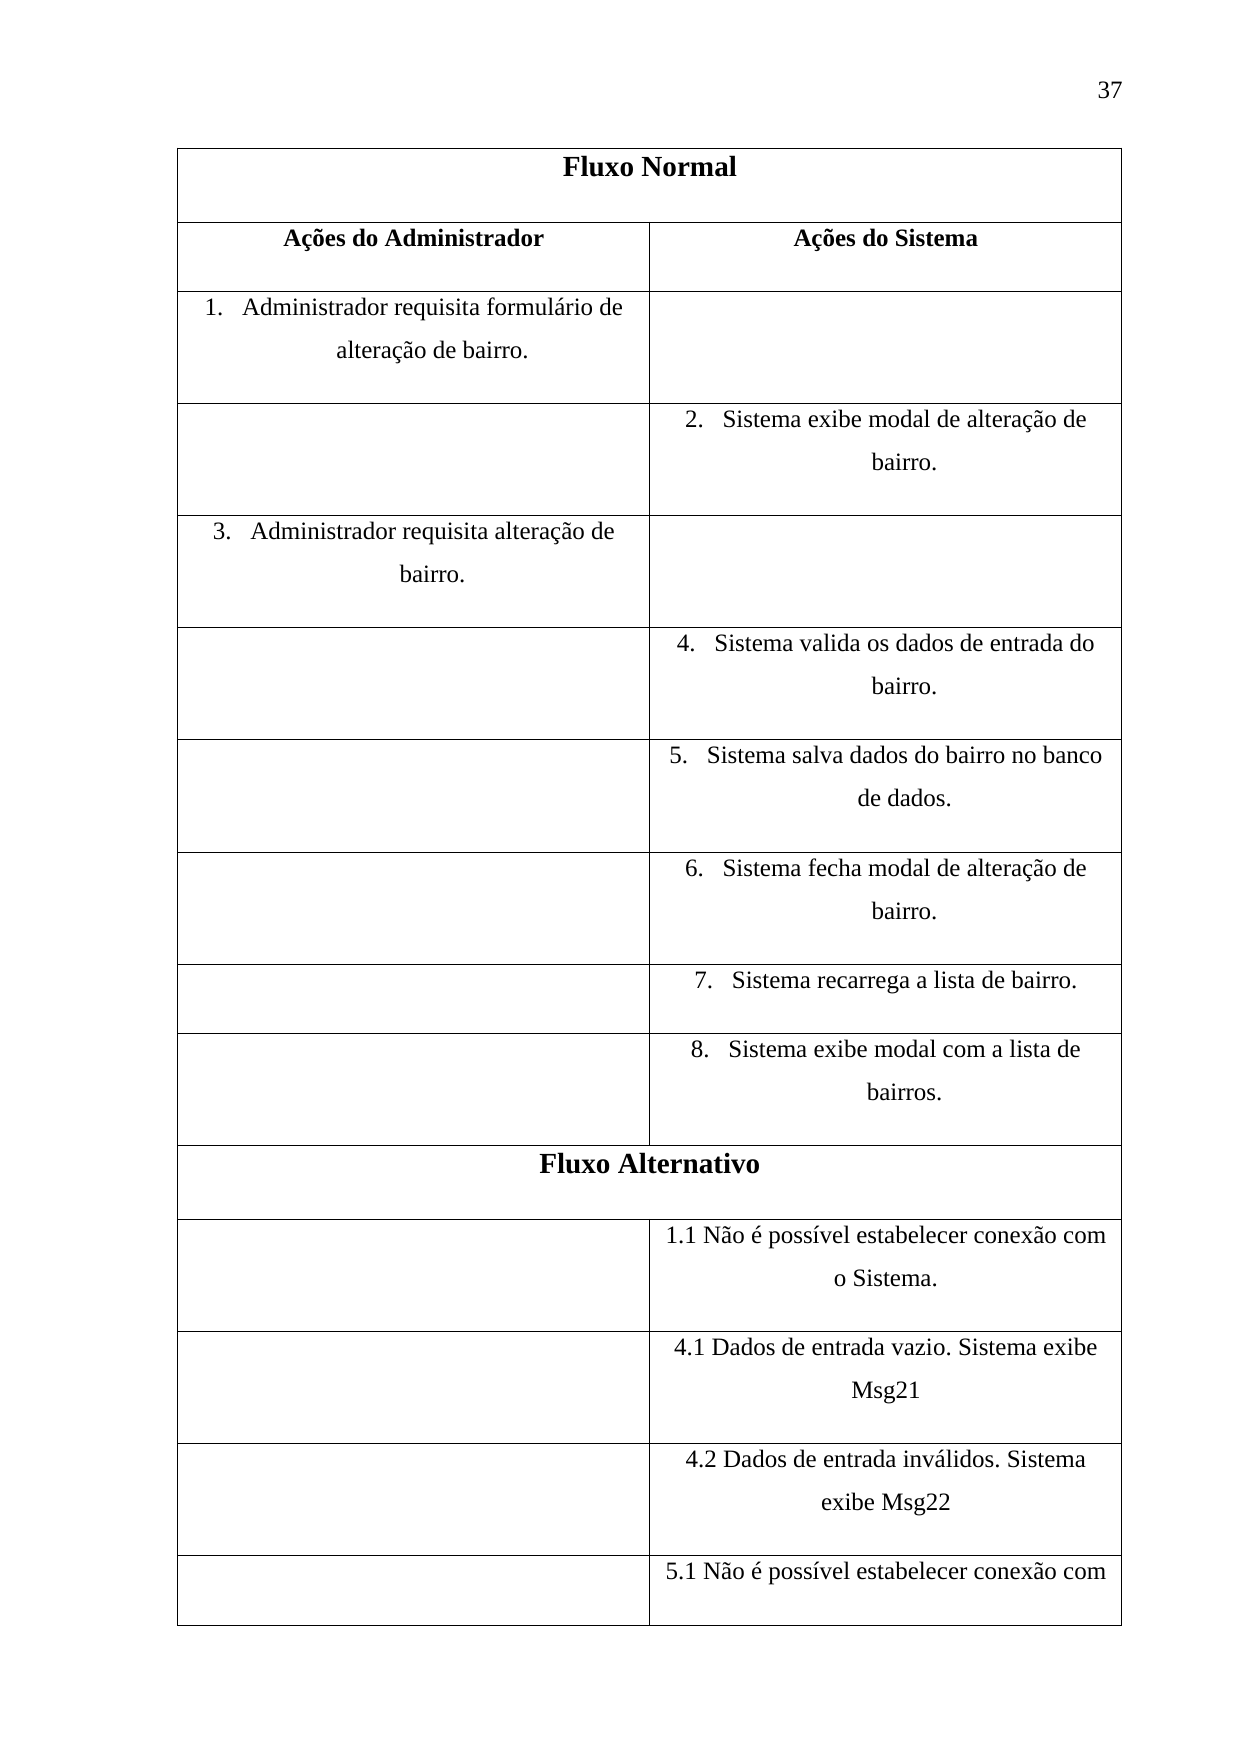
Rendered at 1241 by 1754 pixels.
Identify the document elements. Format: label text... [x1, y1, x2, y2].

table_cell [650, 292, 1121, 403]
table_cell Administrador requisita alteração de bairro. [178, 516, 649, 627]
table_cell Sistema recarrega a lista de bairro. [650, 965, 1121, 1033]
table_cell Administrador requisita formulário de alteração de bairro. [178, 292, 649, 403]
table_cell [178, 628, 649, 739]
table_cell Ações do Sistema [650, 223, 1121, 291]
table_cell Ações do Administrador [178, 223, 649, 291]
table_cell [178, 1332, 649, 1443]
table_cell 4.2 Dados de entrada inválidos. Sistema exibe Msg22 [650, 1444, 1121, 1555]
table_cell 1.1 Não é possível estabelecer conexão com o Sistema. [650, 1220, 1121, 1331]
table_cell [178, 965, 649, 1033]
table_cell Fluxo Alternativo [178, 1146, 1121, 1219]
table_cell Sistema salva dados do bairro no banco de dados. [650, 740, 1121, 852]
table_cell [178, 404, 649, 515]
table_cell [650, 516, 1121, 627]
table_cell [178, 740, 649, 852]
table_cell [650, 1556, 1121, 1624]
table_cell Fluxo Normal [178, 149, 1121, 222]
table_cell [178, 1220, 649, 1331]
table_cell [178, 1034, 649, 1145]
table_cell 4.1 Dados de entrada vazio. Sistema exibe Msg21 [650, 1332, 1121, 1443]
table_cell [178, 1556, 649, 1624]
table_cell Sistema valida os dados de entrada do bairro. [650, 628, 1121, 739]
table_cell Sistema fecha modal de alteração de bairro. [650, 853, 1121, 964]
table_cell Sistema exibe modal de alteração de bairro. [650, 404, 1121, 515]
table_cell Sistema exibe modal com a lista de bairros. [650, 1034, 1121, 1145]
table_cell [178, 853, 649, 964]
table_cell [178, 1444, 649, 1555]
